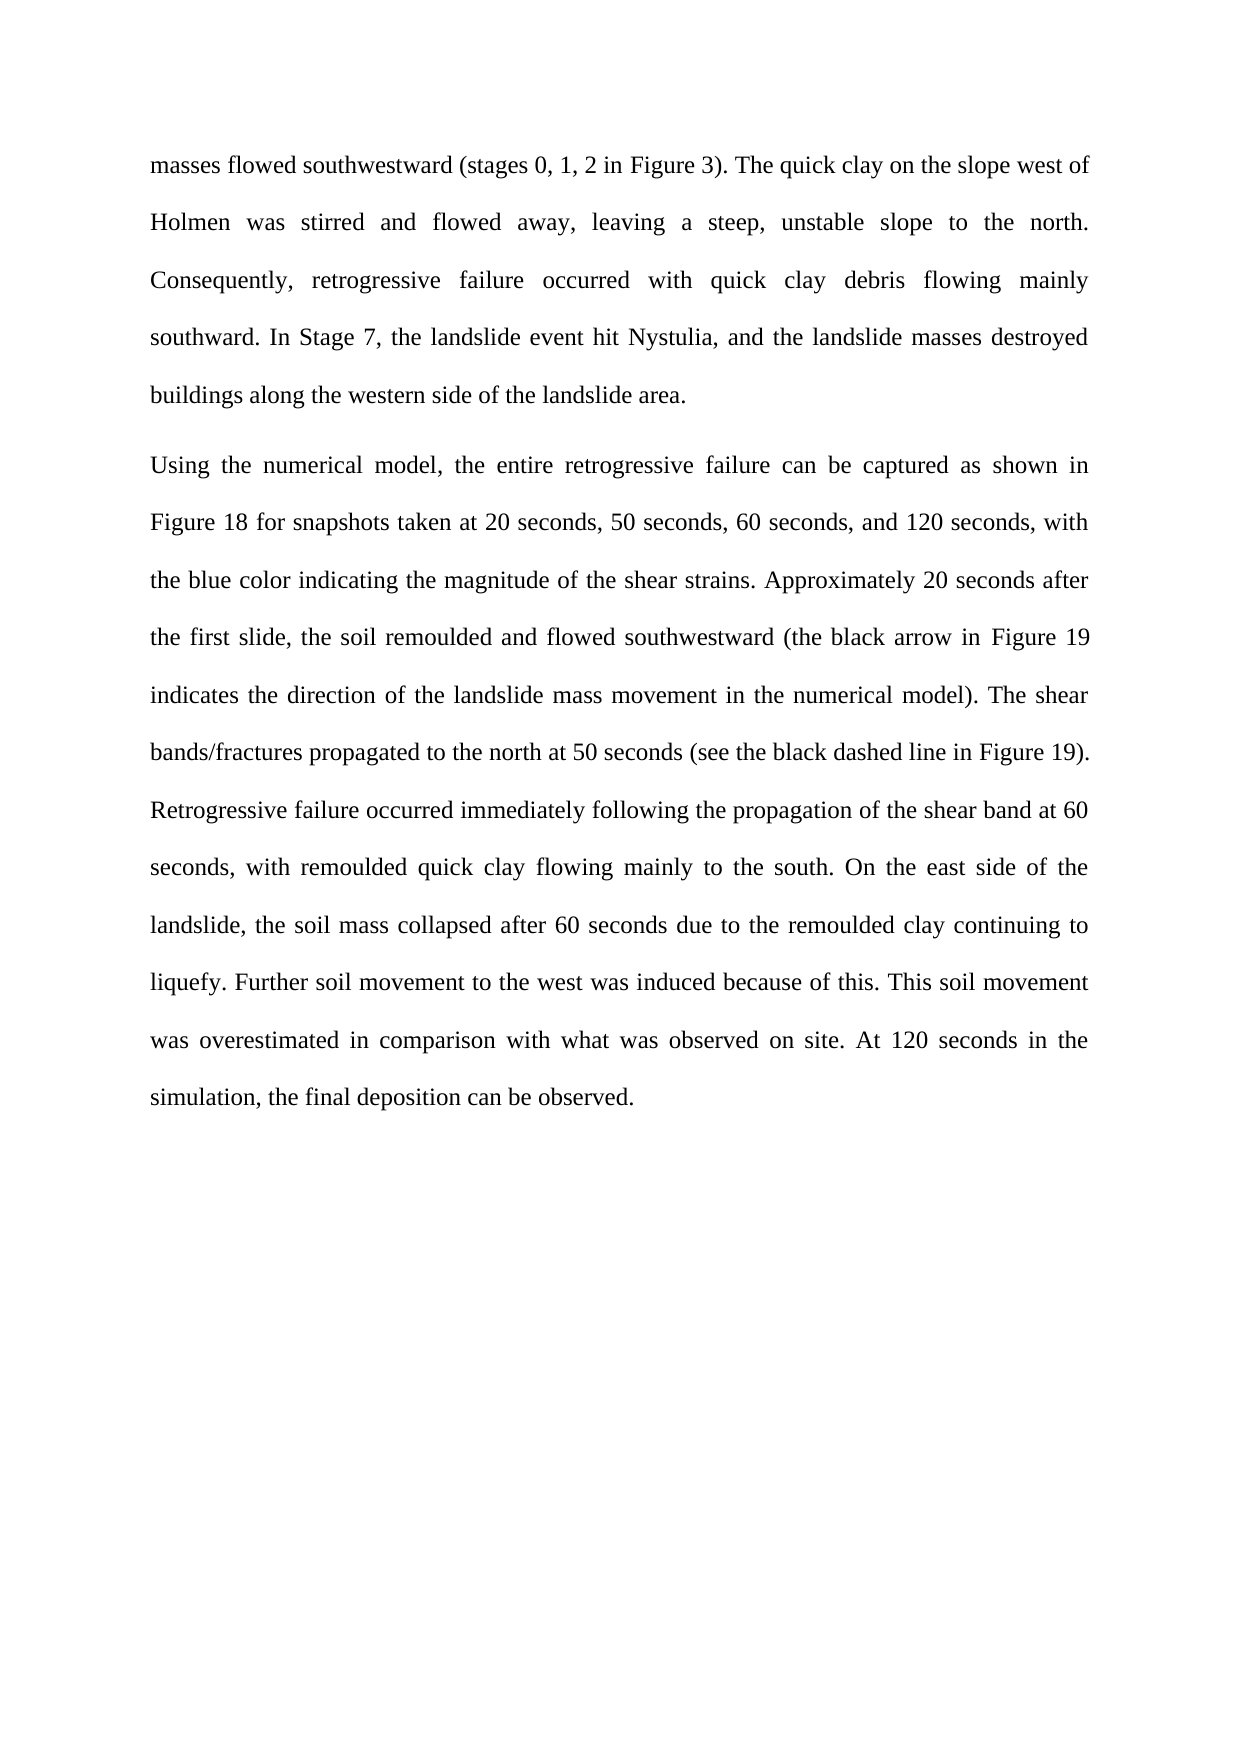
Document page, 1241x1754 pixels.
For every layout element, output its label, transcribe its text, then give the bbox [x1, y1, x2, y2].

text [150, 150, 1090, 409]
text Using the numerical model, the entire retrogressive failure can be captured as shown in Figure 18 for snapshots taken at 20 seconds, 50 seconds, 60 seconds, and 120 seconds, with the blue color indicating the magnitude of the shear strains. Approximately 20 seconds after the first slide, the soil remoulded and flowed southwestward (the black arrow in Figure 19 indicates the direction of the landslide mass movement in the numerical model). The shear bands/fractures propagated to the north at 50 seconds (see the black dashed line in Figure 19). Retrogressive failure occurred immediately following the propagation of the shear band at 60 seconds, with remoulded quick clay flowing mainly to the south. On the east side of the landslide, the soil mass collapsed after 60 seconds due to the remoulded clay continuing to liquefy. Further soil movement to the west was induced because of this. This soil movement was overestimated in comparison with what was observed on site. At 120 seconds in the simulation, the final deposition can be observed. [150, 450, 1090, 1111]
